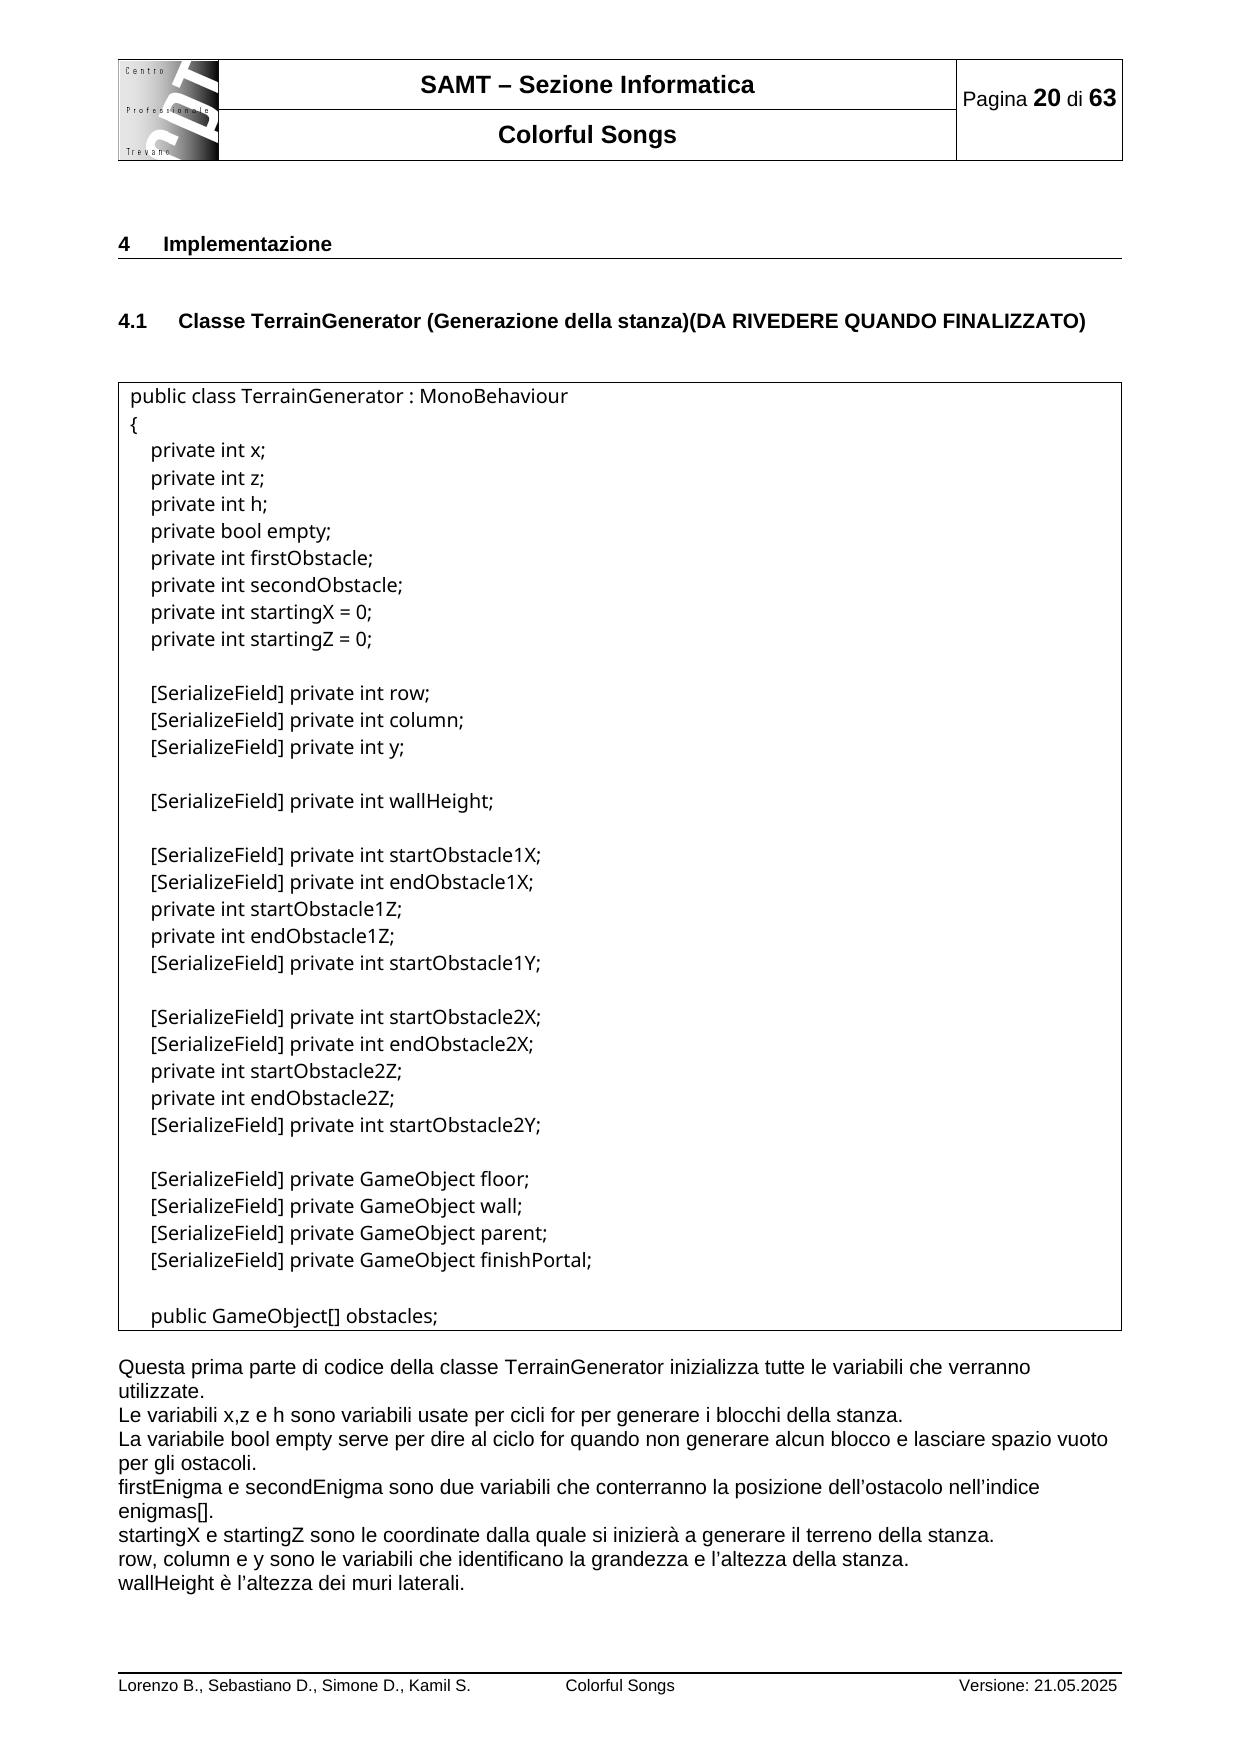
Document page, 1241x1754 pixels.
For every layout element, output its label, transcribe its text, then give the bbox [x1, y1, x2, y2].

text Questa prima parte di codice della classe TerrainGenerator inizializza tutte le variabili che verranno utilizzate. [118, 1355, 1122, 1403]
text Le variabili x,z e h sono variabili usate per cicli for per generare i blocchi della stanza. [118, 1403, 1122, 1427]
picture [118, 60, 219, 160]
table_header public class TerrainGenerator : MonoBehaviour { private int x; private int z; private int h; private bool empty; private int firstObstacle; private int secondObstacle; private int startingX = 0; private int startingZ = 0; [SerializeField] private int row; [SerializeField] private int column; [SerializeField] private int y; [SerializeField] private int wallHeight; [SerializeField] private int startObstacle1X; [SerializeField] private int endObstacle1X; private int startObstacle1Z; private int endObstacle1Z; [SerializeField] private int startObstacle1Y; [SerializeField] private int startObstacle2X; [SerializeField] private int endObstacle2X; private int startObstacle2Z; private int endObstacle2Z; [SerializeField] private int startObstacle2Y; [SerializeField] private GameObject floor; [SerializeField] private GameObject wall; [SerializeField] private GameObject parent; [SerializeField] private GameObject finishPortal; public GameObject[] obstacles; [119, 383, 1121, 1330]
text row, column e y sono le variabili che identificano la grandezza e l’altezza della stanza. [118, 1546, 1122, 1570]
text La variabile bool empty serve per dire al ciclo for quando non generare alcun blocco e lasciare spazio vuoto per gli ostacoli. [118, 1427, 1122, 1474]
text startingX e startingZ sono le coordinate dalla quale si inizierà a generare il terreno della stanza. [118, 1522, 1122, 1546]
subtitle Implementazione [118, 232, 1122, 258]
subtitle Classe TerrainGenerator (Generazione della stanza)(DA RIVEDERE QUANDO FINALIZZATO) [118, 309, 1122, 357]
text firstEnigma e secondEnigma sono due variabili che conterranno la posizione dell’ostacolo nell’indice enigmas[]. [118, 1474, 1122, 1522]
text wallHeight è l’altezza dei muri laterali. [118, 1570, 1122, 1594]
